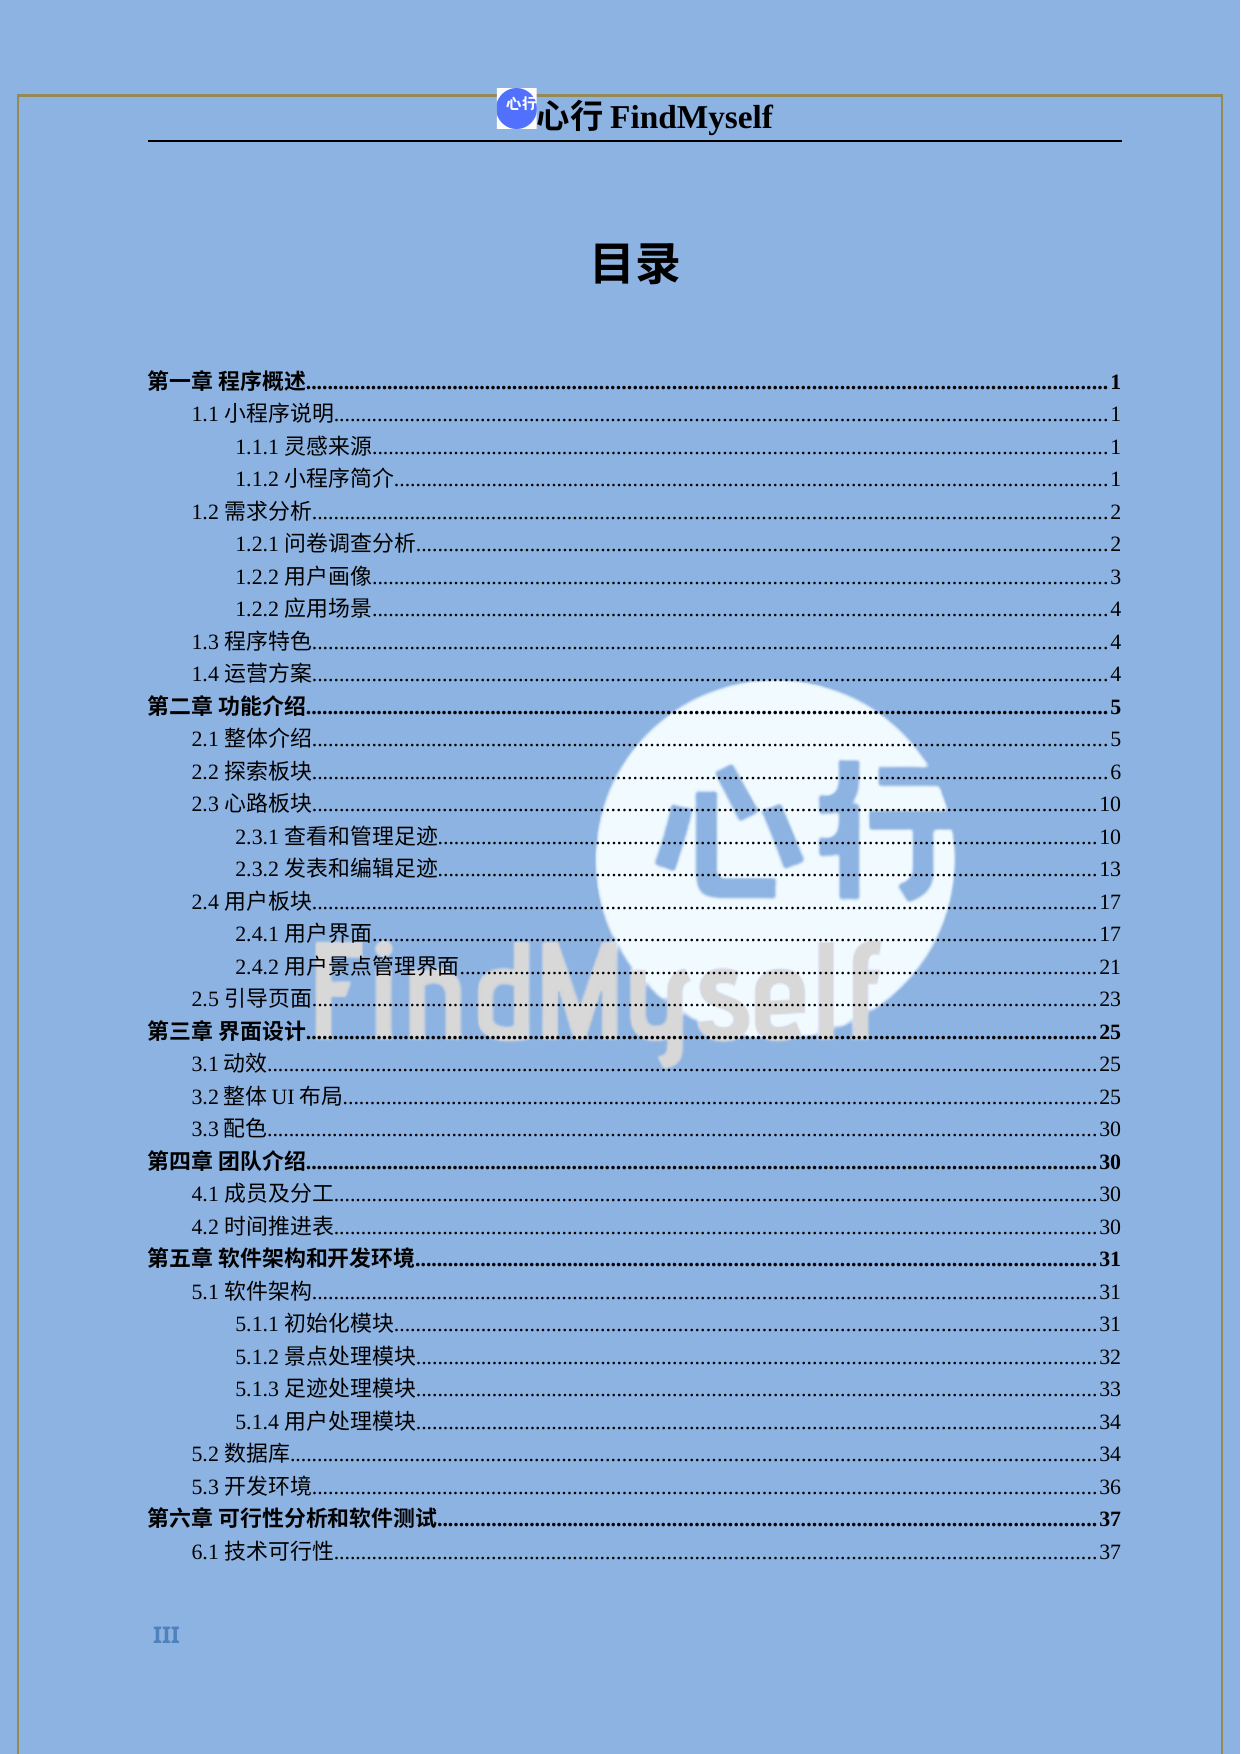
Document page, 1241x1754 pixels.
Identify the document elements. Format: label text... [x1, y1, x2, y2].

text 第四章 团队介绍 30 [148, 1143, 1122, 1176]
text 5.1 软件架构 31 [191, 1273, 1122, 1306]
text 第三章 界面设计 25 [148, 1013, 1122, 1046]
text 2.4.2 用户景点管理界面 21 [235, 948, 1122, 981]
text 第一章 程序概述 1 [148, 363, 1122, 396]
text 5.1.1 初始化模块 31 [235, 1306, 1122, 1338]
text 1.2.2 用户画像 3 [235, 558, 1122, 591]
text 6.1 技术可行性 37 [191, 1533, 1122, 1566]
text 5.2 数据库 34 [191, 1436, 1122, 1468]
text 5.1.4 用户处理模块 34 [235, 1403, 1122, 1436]
text 第二章 功能介绍 5 [148, 688, 1122, 721]
text 4.2 时间推进表 30 [191, 1208, 1122, 1241]
text 2.3 心路板块 10 [191, 786, 1122, 818]
text 5.1.3 足迹处理模块 33 [235, 1371, 1122, 1403]
text 2.4 用户板块 17 [191, 883, 1122, 916]
text 1.4 运营方案 4 [191, 656, 1122, 688]
text 1.2.1 问卷调查分析 2 [235, 526, 1122, 558]
text 2.1 整体介绍 5 [191, 721, 1122, 753]
text 2.3.2 发表和编辑足迹 13 [235, 851, 1122, 883]
text 5.1.2 景点处理模块 32 [235, 1338, 1122, 1371]
text 1.1.2 小程序简介 1 [235, 461, 1122, 493]
text 1.1 小程序说明 1 [191, 396, 1122, 428]
text 3.3配色 30 [191, 1111, 1122, 1143]
text 1.2.2 应用场景 4 [235, 591, 1122, 623]
text 3.2整体UI布局 25 [191, 1078, 1122, 1111]
text 目录 [148, 212, 1122, 309]
text 1.2 需求分析 2 [191, 493, 1122, 526]
text 第六章 可行性分析和软件测试 37 [148, 1501, 1122, 1533]
picture [496, 88, 537, 129]
text 1.1.1 灵感来源 1 [235, 428, 1122, 461]
text 4.1 成员及分工 30 [191, 1176, 1122, 1208]
text 2.3.1 查看和管理足迹 10 [235, 818, 1122, 851]
text 1.3 程序特色 4 [191, 623, 1122, 656]
text 2.5 引导页面 23 [191, 981, 1122, 1013]
text 5.3 开发环境 36 [191, 1468, 1122, 1501]
text 第五章 软件架构和开发环境 31 [148, 1241, 1122, 1273]
text 2.2 探索板块 6 [191, 753, 1122, 786]
text 3.1动效 25 [191, 1046, 1122, 1078]
text 2.4.1 用户界面 17 [235, 916, 1122, 948]
